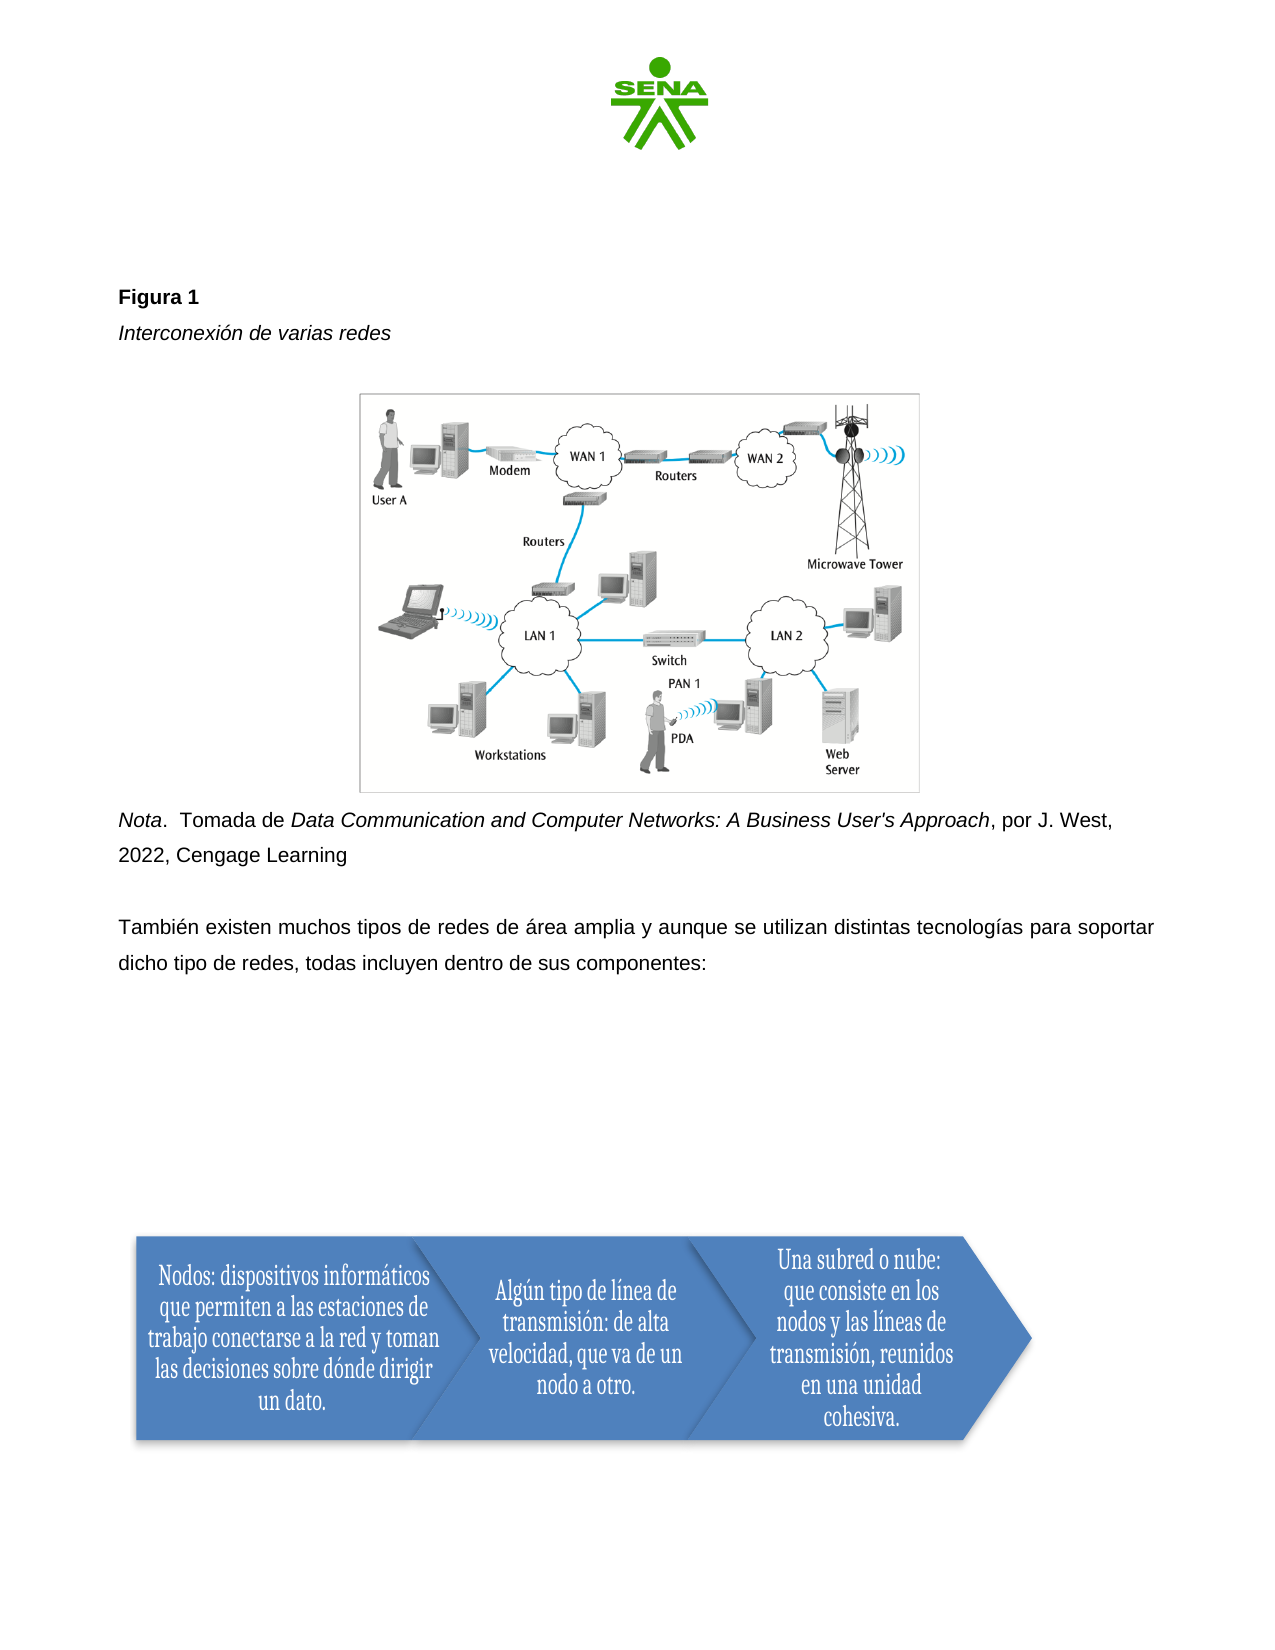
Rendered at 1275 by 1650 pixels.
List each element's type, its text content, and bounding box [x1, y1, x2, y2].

text Figura 1 [118, 285, 1157, 309]
text Interconexión de varias redes [118, 321, 1157, 345]
text Nota. Tomada de Data Communication and Computer Networks: A Business User's Approach, por J. West, 2022, Cengage Learning [118, 807, 1157, 867]
picture [611, 57, 709, 150]
picture [355, 392, 920, 793]
text También existen muchos tipos de redes de área amplia y aunque se utilizan distintas tecnologías para soportar dicho tipo de redes, todas incluyen dentro de sus componentes: [118, 915, 1157, 975]
